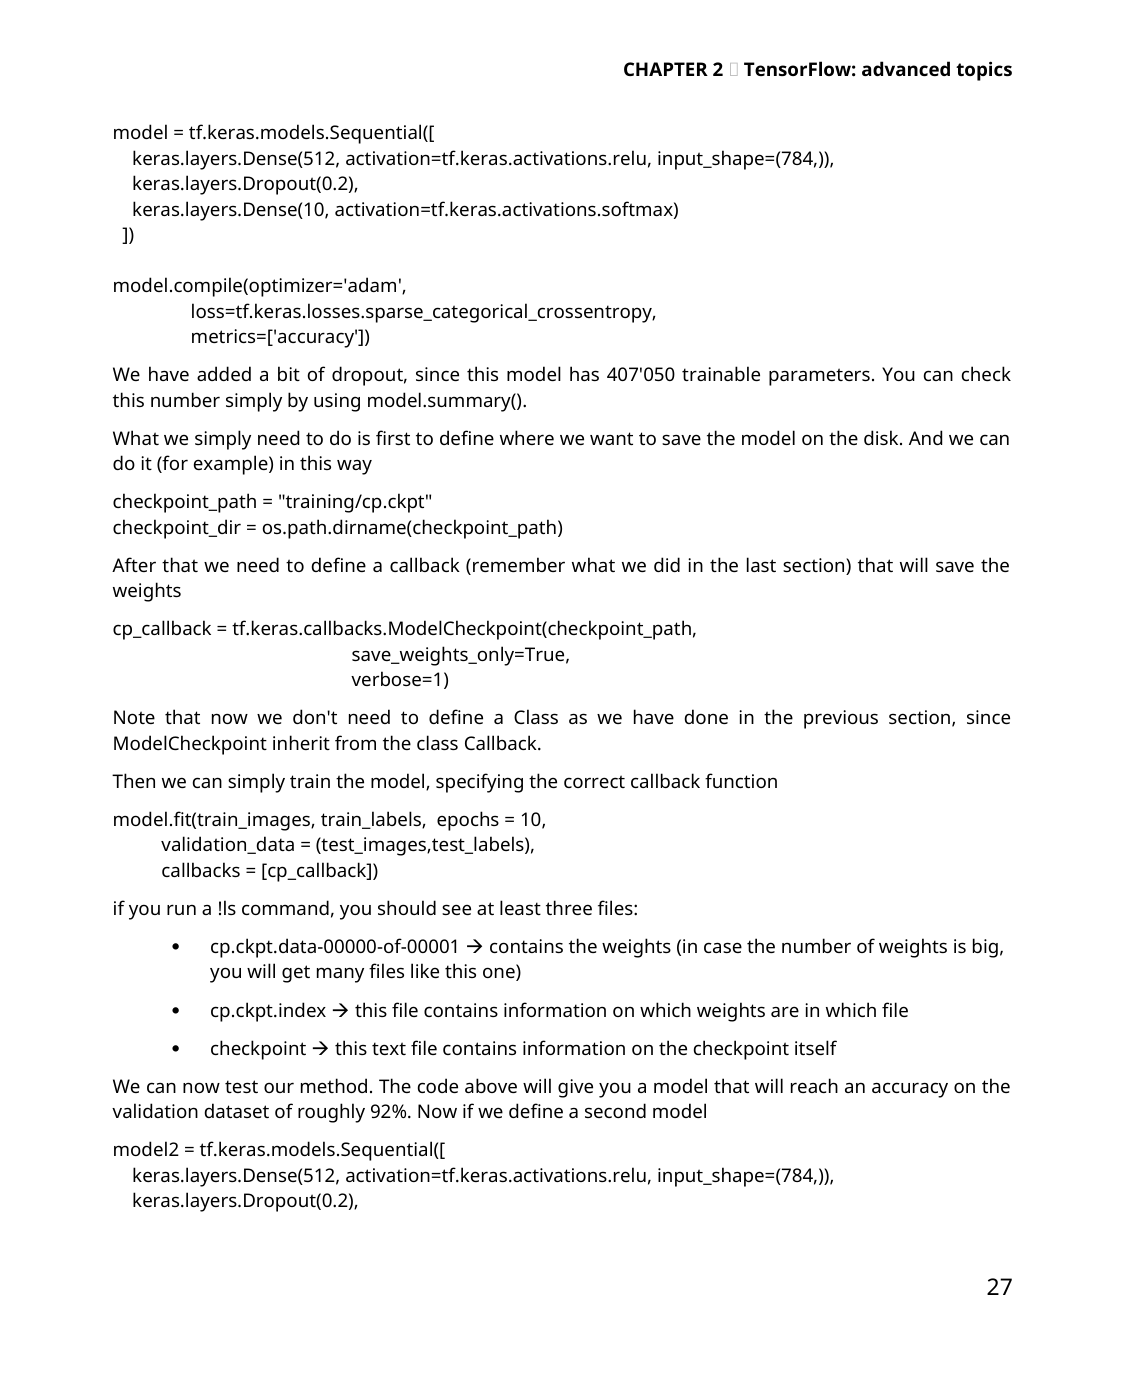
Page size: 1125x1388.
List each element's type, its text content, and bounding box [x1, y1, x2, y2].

text cp_callback = tf.keras.callbacks.ModelCheckpoint(checkpoint_path, [112, 616, 1012, 641]
text verbose=1) [112, 667, 1012, 692]
text After that we need to define a callback (remember what we did in the last section) that will save the weights [112, 552, 1012, 603]
text if you run a !ls command, you should see at least three files: [112, 895, 1012, 921]
text model.compile(optimizer='adam', [112, 272, 1012, 298]
text model.fit(train_images, train_labels, epochs = 10, [112, 806, 1012, 832]
text model2 = tf.keras.models.Sequential([ [112, 1136, 1012, 1162]
text cp.ckpt.data-00000-of-00001 contains the weights (in case the number of weights is big, you will get many files like this one) [172, 933, 1012, 984]
text keras.layers.Dense(10, activation=tf.keras.activations.softmax) [112, 196, 1012, 221]
text checkpoint_path = "training/cp.ckpt" [112, 488, 1012, 514]
text What we simply need to do is first to define where we want to save the model on the disk. And we can do it (for example) in this way [112, 425, 1012, 476]
text save_weights_only=True, [112, 641, 1012, 667]
text keras.layers.Dropout(0.2), [112, 1187, 1012, 1213]
text We can now test our method. The code above will give you a model that will reach an accuracy on the validation dataset of roughly 92%. Now if we define a second model [112, 1073, 1012, 1124]
text keras.layers.Dropout(0.2), [112, 170, 1012, 196]
text We have added a bit of dropout, since this model has 407'050 trainable parameters. You can check this number simply by using model.summary(). [112, 361, 1012, 412]
text Note that now we don't need to define a Class as we have done in the previous section, since ModelCheckpoint inherit from the class Callback. [112, 705, 1012, 756]
text model = tf.keras.models.Sequential([ [112, 119, 1012, 145]
text cp.ckpt.index this file contains information on which weights are in which file [172, 997, 1012, 1022]
text keras.layers.Dense(512, activation=tf.keras.activations.relu, input_shape=(784,)), [112, 145, 1012, 170]
text keras.layers.Dense(512, activation=tf.keras.activations.relu, input_shape=(784,)), [112, 1162, 1012, 1187]
text validation_data = (test_images,test_labels), [112, 832, 1012, 857]
text checkpoint this text file contains information on the checkpoint itself [172, 1035, 1012, 1060]
text checkpoint_dir = os.path.dirname(checkpoint_path) [112, 514, 1012, 539]
text loss=tf.keras.losses.sparse_categorical_crossentropy, [112, 298, 1012, 323]
text ]) [112, 221, 1012, 247]
text metrics=['accuracy']) [112, 323, 1012, 349]
text callbacks = [cp_callback]) [112, 857, 1012, 883]
text Then we can simply train the model, specifying the correct callback function [112, 768, 1012, 794]
